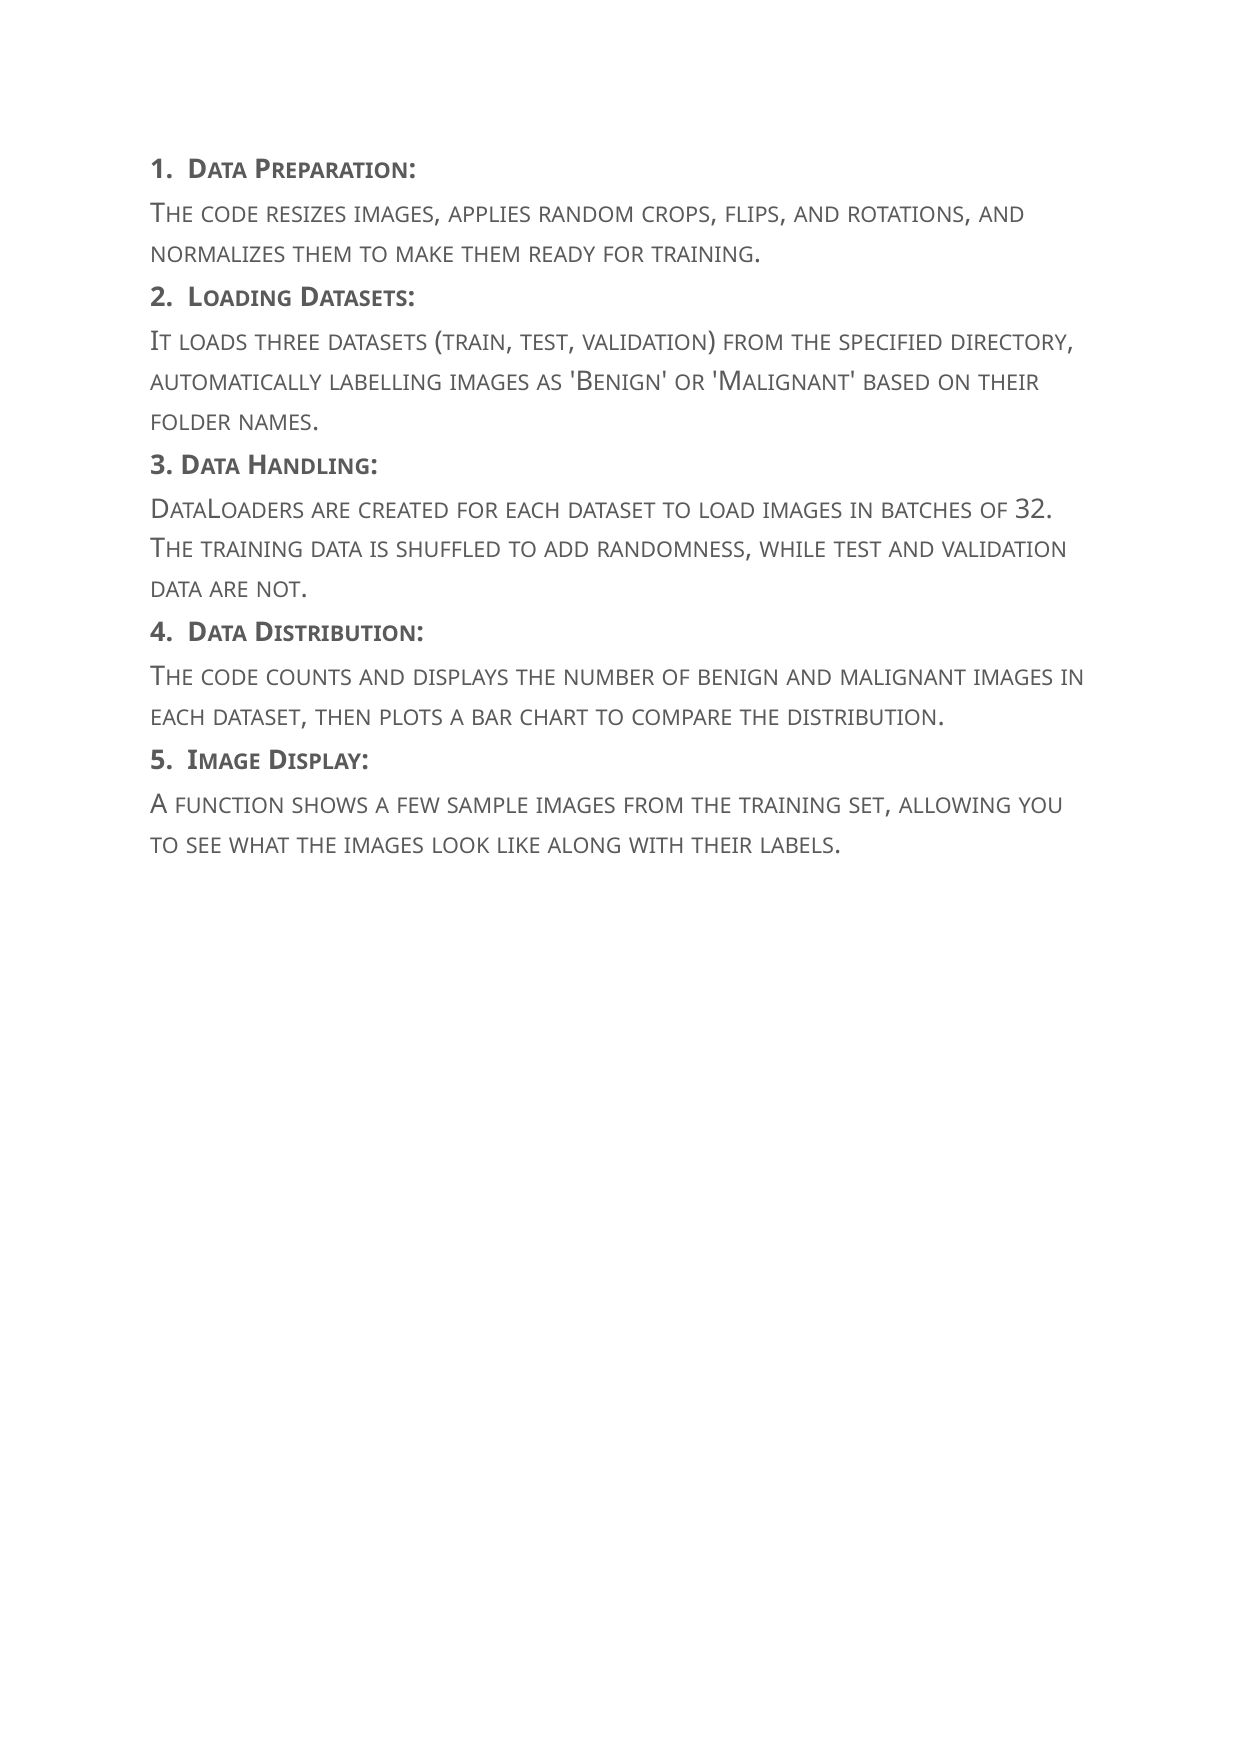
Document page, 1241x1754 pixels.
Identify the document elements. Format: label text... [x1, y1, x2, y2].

subtitle 2. Loading Datasets: [150, 278, 1090, 314]
subtitle The code resizes images, applies random crops, flips, and rotations, and normalizes them to make them ready for training. [150, 194, 1090, 271]
subtitle 1. Data Preparation: [150, 150, 1090, 187]
subtitle A function shows a few sample images from the training set, allowing you to see what the images look like along with their labels. [150, 784, 1090, 861]
subtitle 4. Data Distribution: [150, 613, 1090, 649]
subtitle 5. Image Display: [150, 740, 1090, 777]
subtitle 3. Data Handling: [150, 445, 1090, 482]
subtitle It loads three datasets (train, test, validation) from the specified directory, automatically labelling images as 'Benign' or 'Malignant' based on their folder names. [150, 322, 1090, 438]
subtitle DataLoaders are created for each dataset to load images in batches of 32. The training data is shuffled to add randomness, while test and validation data are not. [150, 489, 1090, 606]
subtitle The code counts and displays the number of benign and malignant images in each dataset, then plots a bar chart to compare the distribution. [150, 657, 1090, 733]
